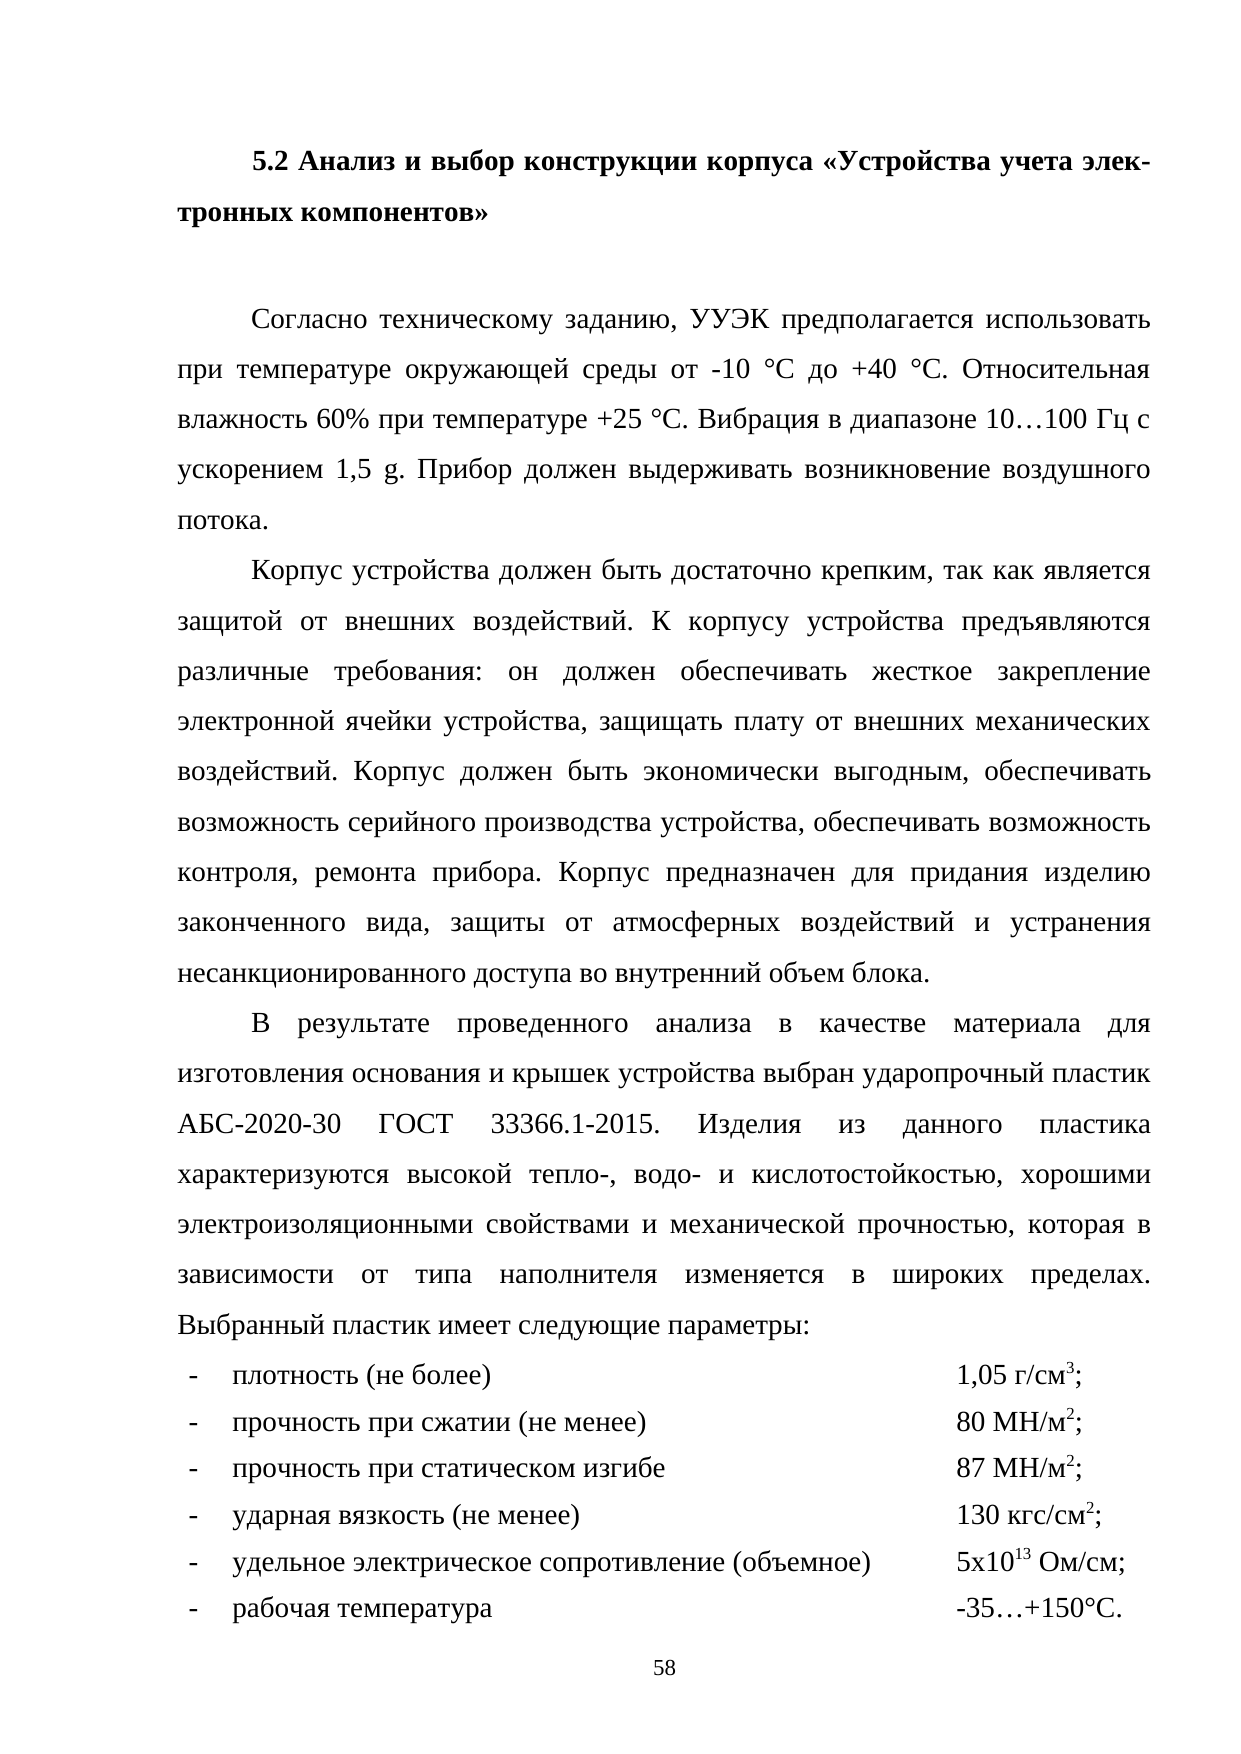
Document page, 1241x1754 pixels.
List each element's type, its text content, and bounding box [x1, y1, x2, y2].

table_cell 130 кгс/см2; [945, 1497, 1150, 1544]
table_cell 5х1013 Ом/см; [945, 1544, 1150, 1591]
table_cell 80 МН/м2; [945, 1404, 1150, 1451]
table_cell -35…+150°С. [945, 1591, 1150, 1632]
table_cell - [177, 1497, 221, 1544]
text Согласно техническому заданию, УУЭК предполагается использовать при температуре окружающей среды от -10 °С до +40 °С. Относительная влажность 60% при температуре +25 °С. Вибрация в диапазоне 10…100 Гц с ускорением 1,5 g. Прибор должен выдерживать возникновение воздушного потока. [177, 301, 1152, 536]
subtitle 5.2 Анализ и выбор конструкции корпуса «Устройства учета элек-тронных компонентов» [177, 143, 1152, 227]
table_header - [177, 1357, 221, 1404]
text Корпус устройства должен быть достаточно крепким, так как является защитой от внешних воздействий. К корпусу устройства предъявляются различные требования: он должен обеспечивать жесткое закрепление электронной ячейки устройства, защищать плату от внешних механических воздействий. Корпус должен быть экономически выгодным, обеспечивать возможность серийного производства устройства, обеспечивать возможность контроля, ремонта прибора. Корпус предназначен для придания изделию законченного вида, защиты от атмосферных воздействий и устранения несанкционированного доступа во внутренний объем блока. [177, 552, 1152, 988]
table_cell удельное электрическое сопротивление (объемное) [221, 1544, 945, 1591]
table_cell рабочая температура [221, 1591, 945, 1632]
table_cell прочность при статическом изгибе [221, 1451, 945, 1497]
table_cell ударная вязкость (не менее) [221, 1497, 945, 1544]
text В результате проведенного анализа в качестве материала для изготовления основания и крышек устройства выбран ударопрочный пластик АБС-2020-30 ГОСТ 33366.1-2015. Изделия из данного пластика характеризуются высокой тепло-, водо- и кислотостойкостью, хорошими электроизоляционными свойствами и механической прочностью, которая в зависимости от типа наполнителя изменяется в широких пределах. Выбранный пластик имеет следующие параметры: [177, 1005, 1152, 1341]
table_cell - [177, 1591, 221, 1632]
table_header 1,05 г/см3; [945, 1357, 1150, 1404]
table_cell прочность при сжатии (не менее) [221, 1404, 945, 1451]
table_header плотность (не более) [221, 1357, 945, 1404]
table_cell - [177, 1404, 221, 1451]
table_cell - [177, 1544, 221, 1591]
table_cell 87 МН/м2; [945, 1451, 1150, 1497]
table_cell - [177, 1451, 221, 1497]
